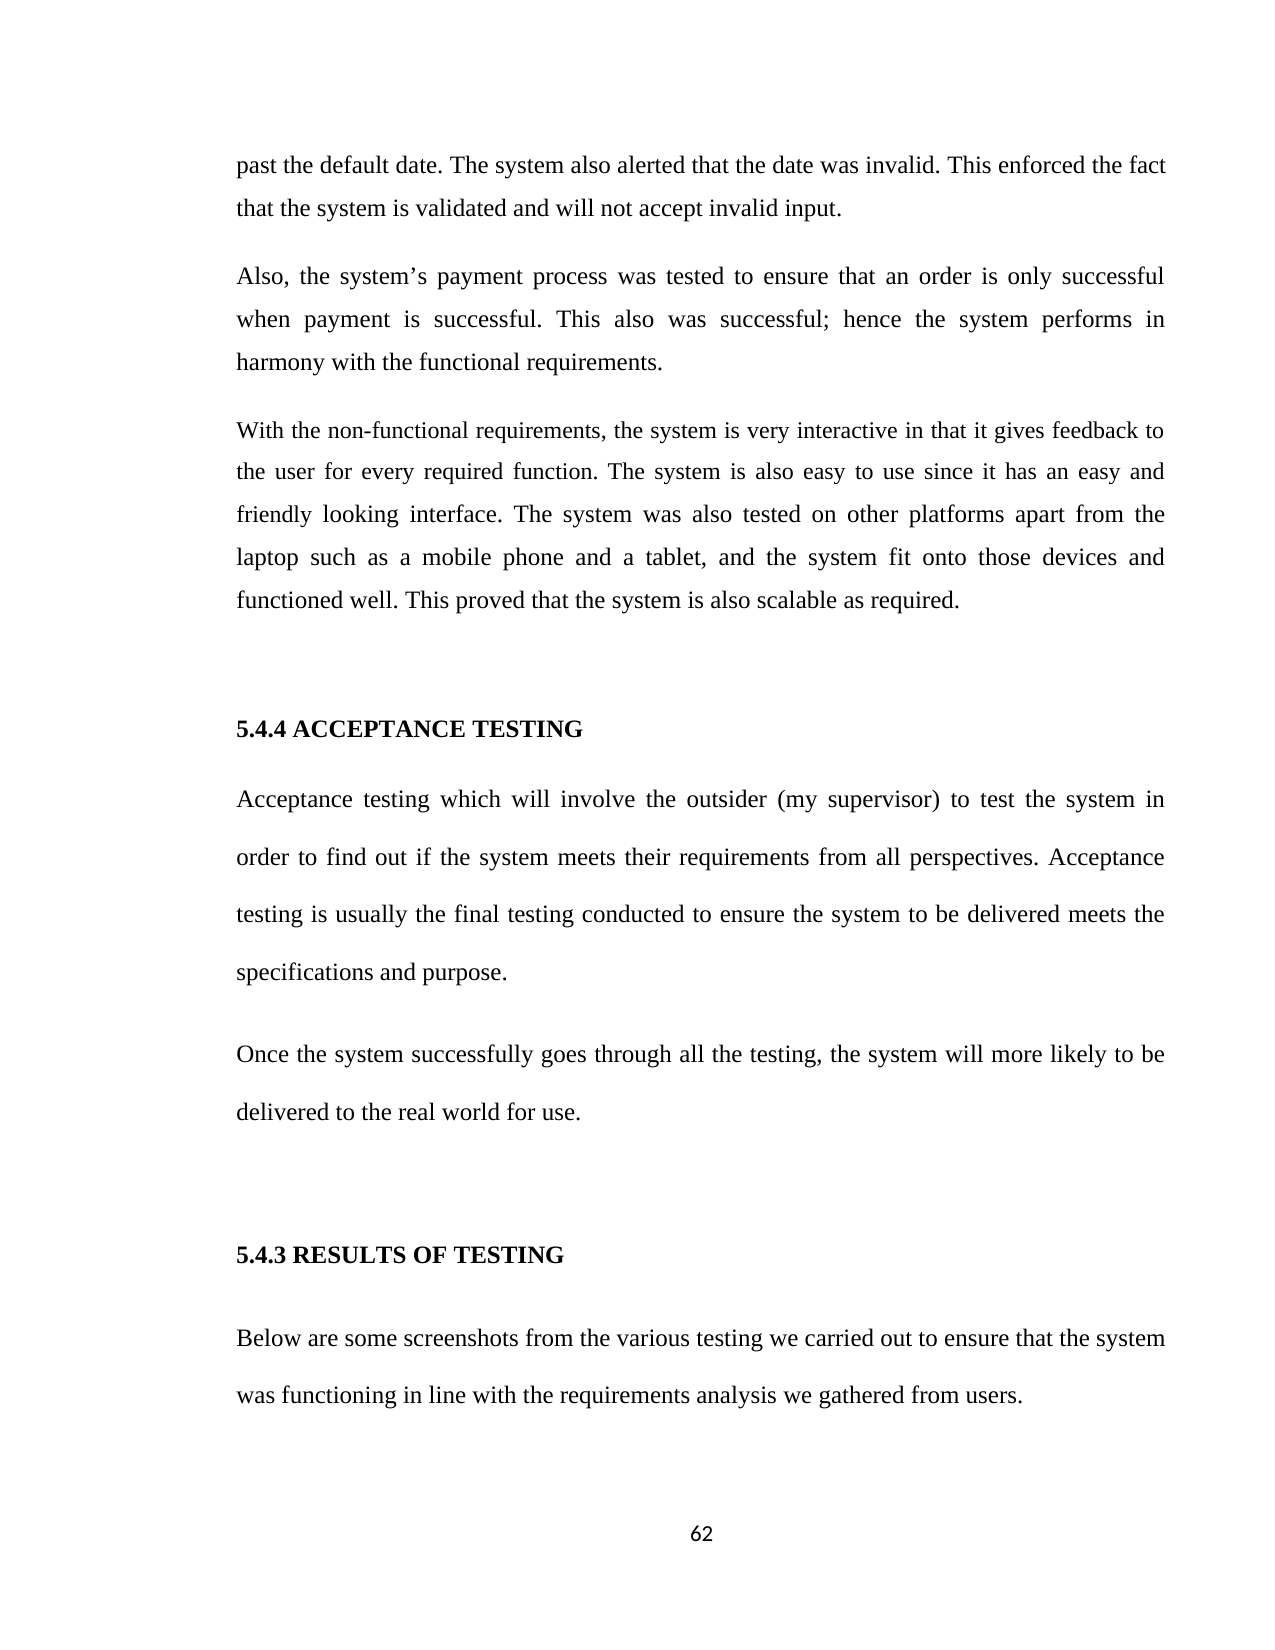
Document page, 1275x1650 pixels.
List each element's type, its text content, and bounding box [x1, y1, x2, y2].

text Also, the system’s payment process was tested to ensure that an order is only successful when payment is successful. This also was successful; hence the system performs in harmony with the functional requirements. [236, 261, 1167, 376]
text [236, 150, 1167, 222]
subtitle 5.4.3 RESULTS OF TESTING [236, 1240, 1167, 1269]
text Below are some screenshots from the various testing we carried out to ensure that the system was functioning in line with the requirements analysis we gathered from users. [236, 1323, 1167, 1409]
text With the non-functional requirements, the system is very interactive in that it gives feedback to the user for every required function. The system is also easy to use since it has an easy and friendly looking interface. The system was also tested on other platforms apart from the laptop such as a mobile phone and a tablet, and the system fit onto those devices and functioned well. This proved that the system is also scalable as required. [236, 416, 1167, 614]
text Acceptance testing which will involve the outsider (my supervisor) to test the system in order to find out if the system meets their requirements from all perspectives. Acceptance testing is usually the final testing conducted to ensure the system to be delivered meets the specifications and purpose. [236, 784, 1167, 986]
subtitle 5.4.4 ACCEPTANCE TESTING [236, 714, 1167, 743]
text Once the system successfully goes through all the testing, the system will more likely to be delivered to the real world for use. [236, 1039, 1167, 1126]
